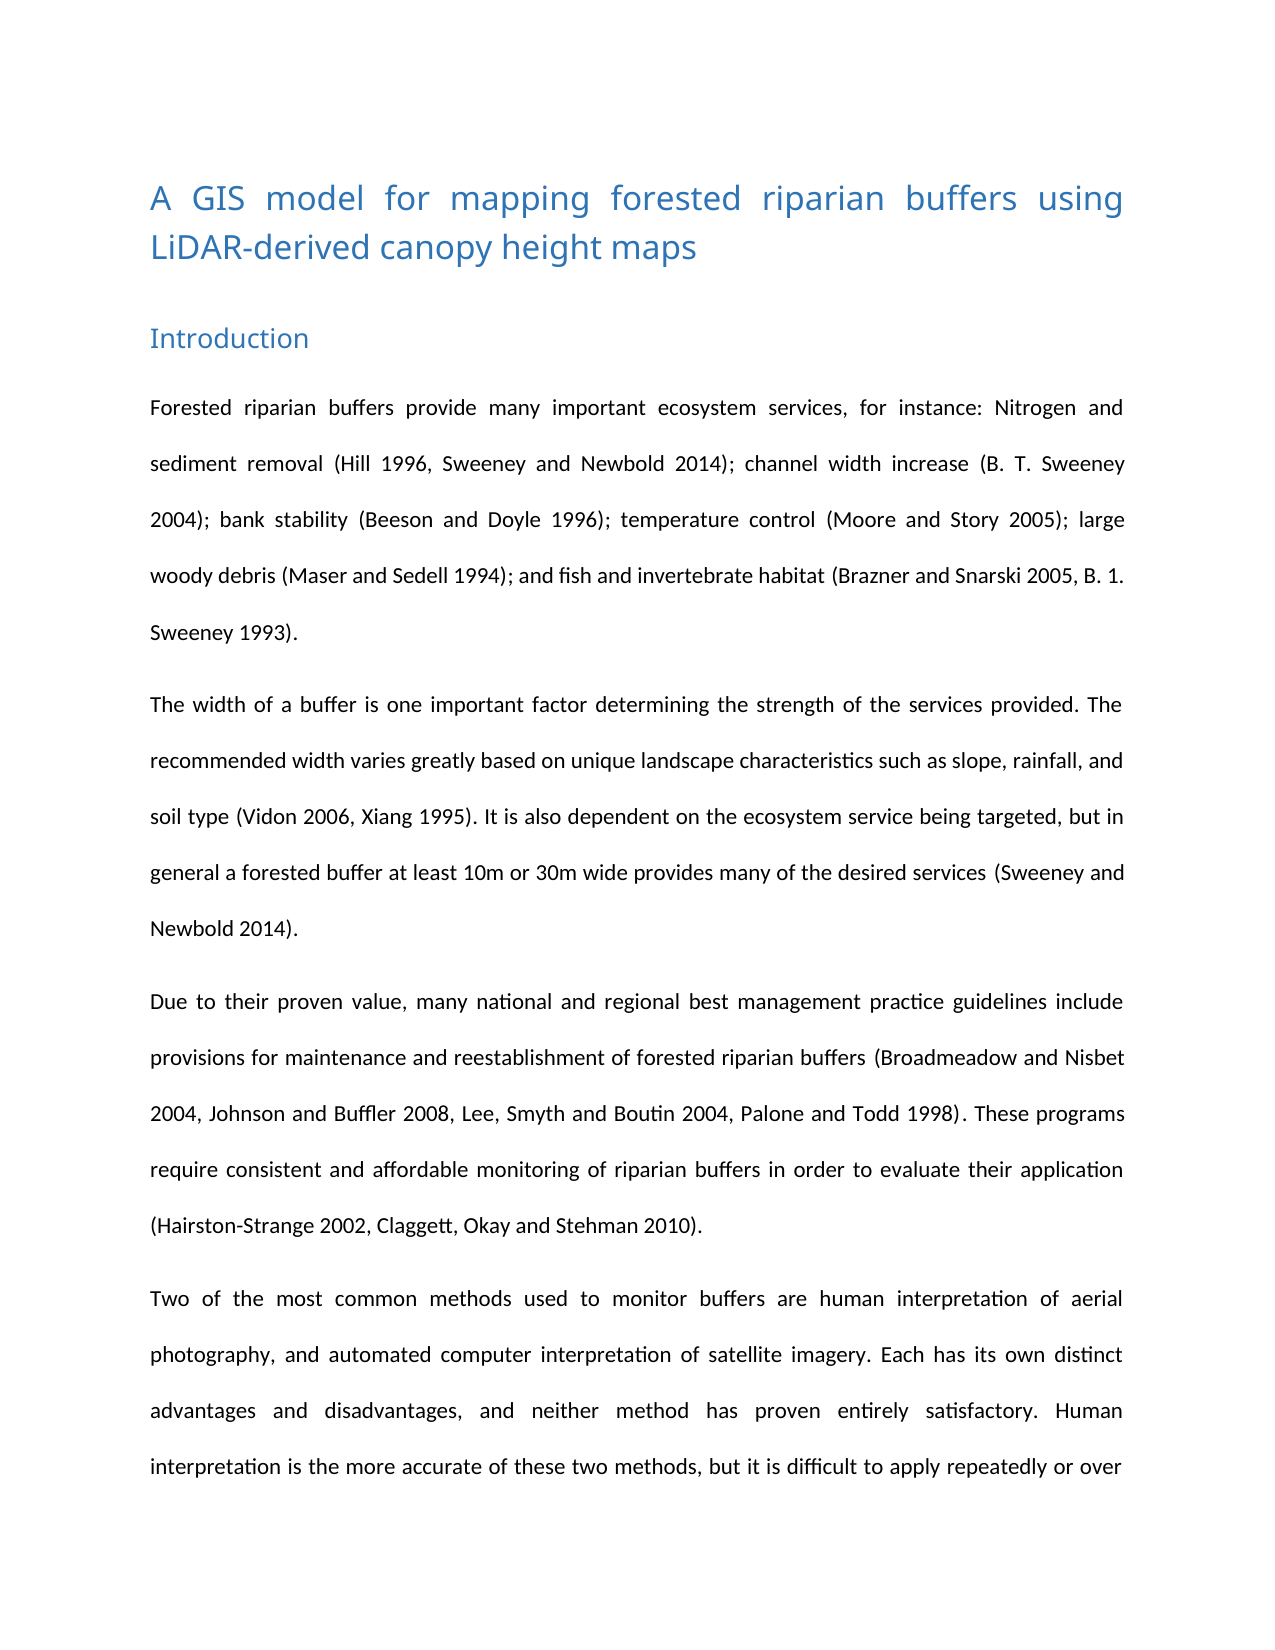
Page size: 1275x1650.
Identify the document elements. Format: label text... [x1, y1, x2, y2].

text Due to their proven value, many national and regional best management practice guidelines include provisions for maintenance and reestablishment of forested riparian buffers . These programs require consistent and affordable monitoring of riparian buffers in order to evaluate their application (Hairston-Strange 2002, Claggett, Okay and Stehman 2010). [150, 987, 1125, 1239]
subtitle Introduction [150, 320, 1125, 357]
text Forested riparian buffers provide many important ecosystem services, for instance: Nitrogen and sediment removal ; channel width increase ; bank stability ; temperature control ; large woody debris ; and fish and invertebrate habitat . [150, 393, 1125, 646]
text The width of a buffer is one important factor determining the strength of the services provided. The recommended width varies greatly based on unique landscape characteristics such as slope, rainfall, and soil type . It is also dependent on the ecosystem service being targeted, but in general a forested buffer at least 10m or 30m wide provides many of the desired services . [150, 690, 1125, 943]
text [150, 1284, 1125, 1480]
subtitle A GIS model for mapping forested riparian buffers using LiDAR-derived canopy height maps [150, 175, 1125, 269]
